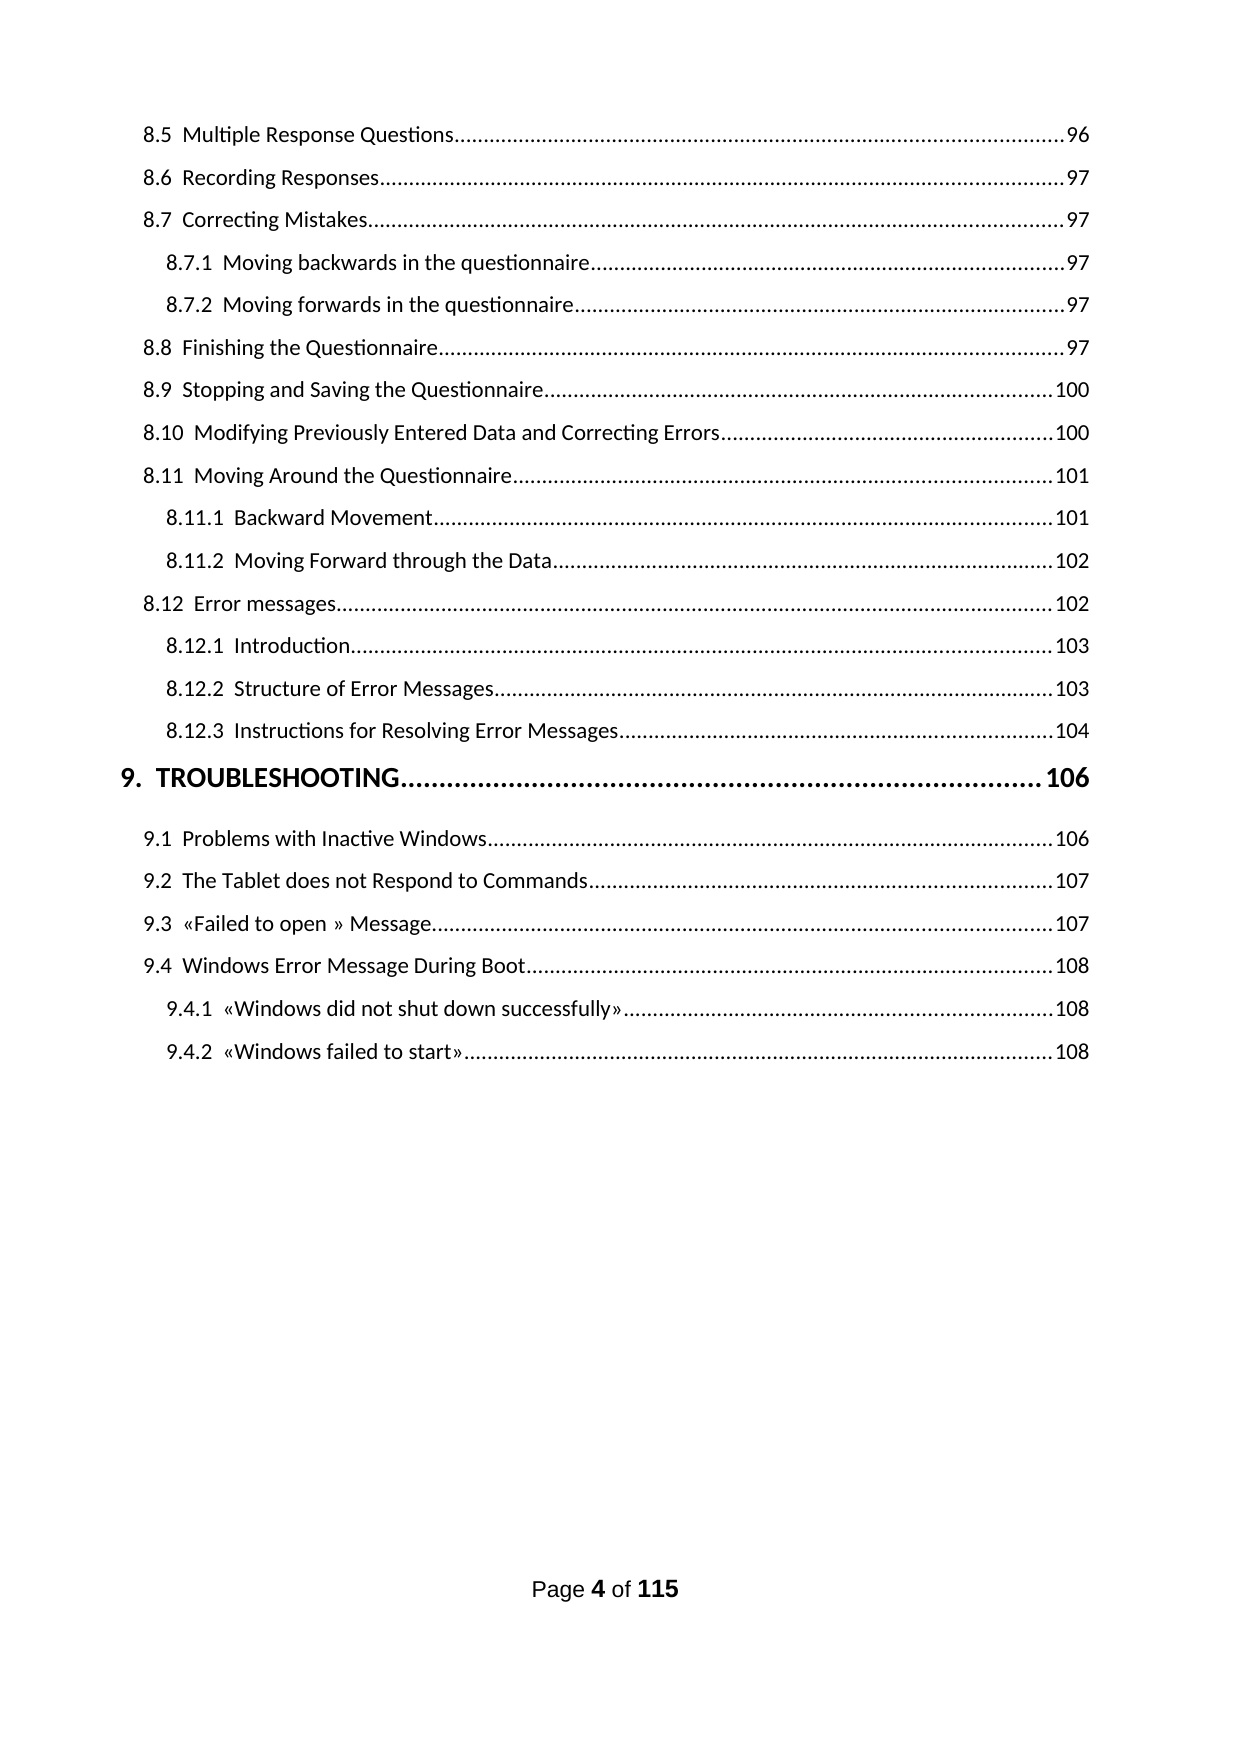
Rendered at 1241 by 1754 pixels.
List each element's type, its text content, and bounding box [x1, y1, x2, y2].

text 9.3 «Failed to open » Message 107 [143, 909, 1090, 937]
text 8.11 Moving Around the Questionnaire 101 [143, 461, 1090, 489]
text 9. TROUBLESHOOTING 106 [120, 759, 1090, 795]
text 8.7.2 Moving forwards in the questionnaire 97 [166, 290, 1090, 318]
text 9.4.2 «Windows failed to start» 108 [166, 1037, 1090, 1065]
text 8.9 Stopping and Saving the Questionnaire 100 [143, 376, 1090, 404]
text 8.10 Modifying Previously Entered Data and Correcting Errors 100 [143, 418, 1090, 446]
text 8.7 Correcting Mistakes 97 [143, 205, 1090, 233]
text 8.12.2 Structure of Error Messages 103 [166, 674, 1090, 702]
text 8.12 Error messages 102 [143, 589, 1090, 617]
text 8.12.3 Instructions for Resolving Error Messages 104 [166, 716, 1090, 744]
text 8.8 Finishing the Questionnaire 97 [143, 333, 1090, 361]
text 8.7.1 Moving backwards in the questionnaire 97 [166, 248, 1090, 276]
text 8.11.1 Backward Movement 101 [166, 503, 1090, 531]
text 8.12.1 Introduction 103 [166, 631, 1090, 659]
text 8.11.2 Moving Forward through the Data 102 [166, 546, 1090, 574]
text 8.6 Recording Responses 97 [143, 163, 1090, 191]
text 9.4 Windows Error Message During Boot 108 [143, 952, 1090, 980]
text 9.2 The Tablet does not Respond to Commands 107 [143, 866, 1090, 894]
text 9.4.1 «Windows did not shut down successfully» 108 [166, 994, 1090, 1022]
text 9.1 Problems with Inactive Windows 106 [143, 824, 1090, 852]
text 8.5 Multiple Response Questions 96 [143, 120, 1090, 148]
